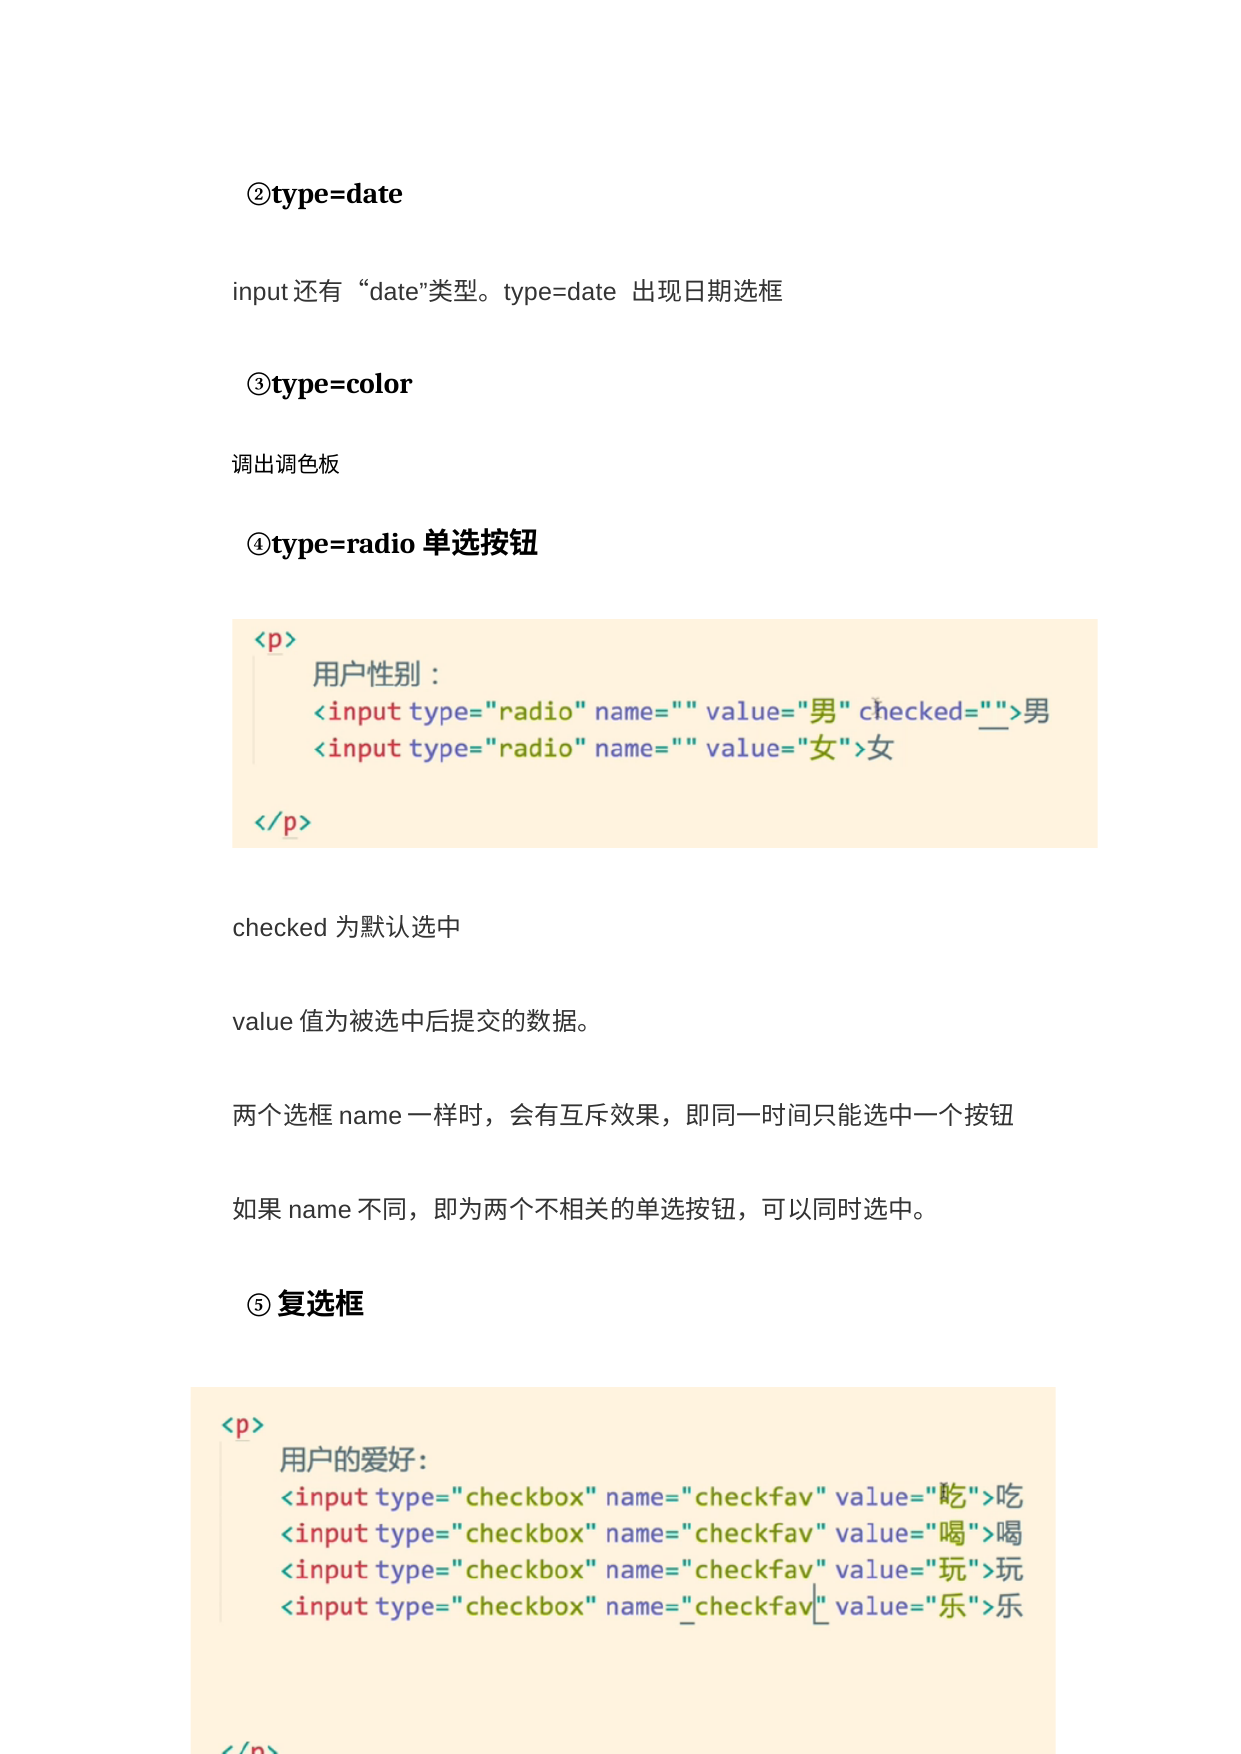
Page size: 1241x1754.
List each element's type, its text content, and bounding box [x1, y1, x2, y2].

subtitle ⑤复选框 [187, 1269, 1053, 1334]
text checked 为默认选中 [187, 893, 1053, 958]
text 如果name不同，即为两个不相关的单选按钮，可以同时选中。 [187, 1175, 1053, 1240]
picture [232, 619, 1098, 848]
subtitle ④type=radio 单选按钮 [187, 508, 1053, 573]
text 两个选框name一样时，会有互斥效果，即同一时间只能选中一个按钮 [187, 1081, 1053, 1146]
text 调出调色板 [187, 447, 1053, 479]
picture [190, 1387, 1056, 1754]
subtitle ③type=color [187, 351, 1053, 416]
text value值为被选中后提交的数据。 [187, 987, 1053, 1052]
subtitle ②type=date [187, 162, 1053, 227]
text input还有“date”类型。type=date 出现日期选框 [187, 257, 1053, 322]
